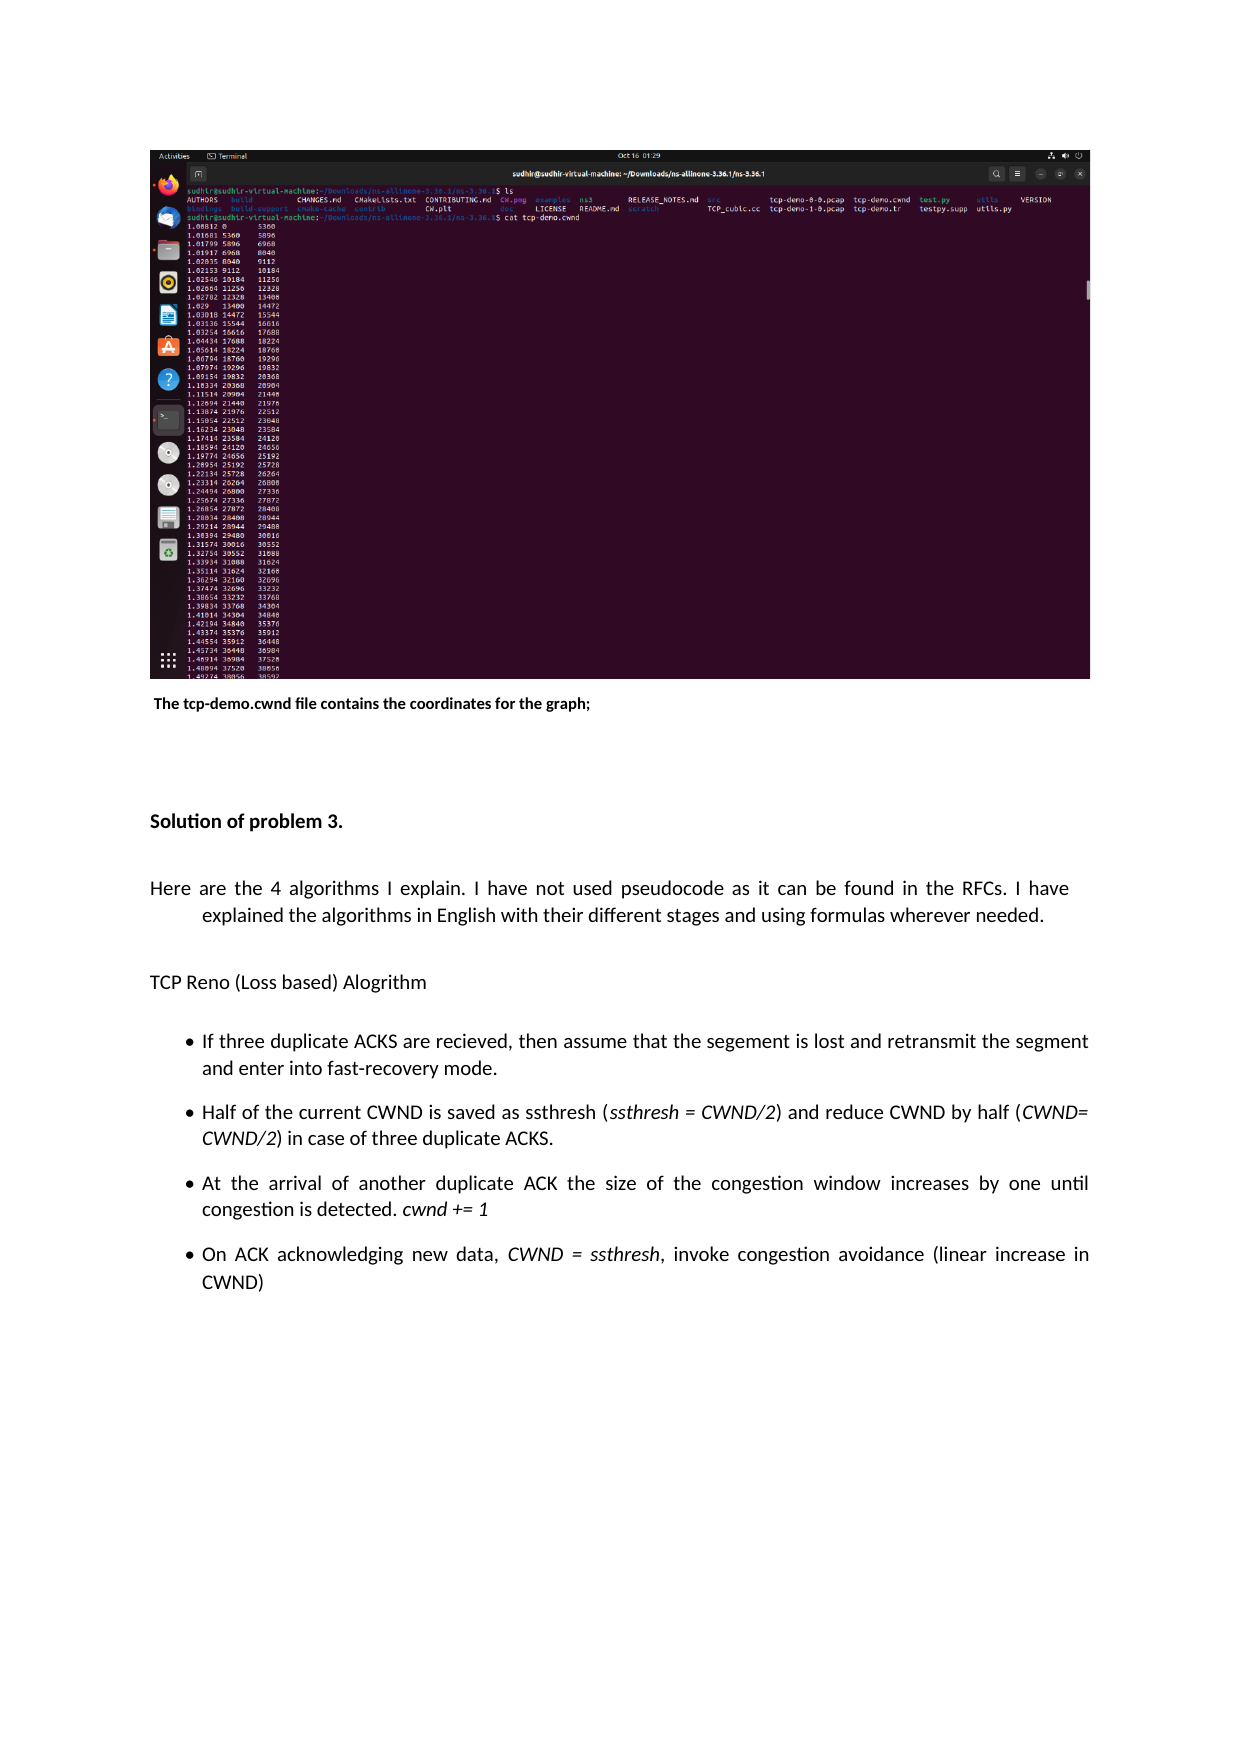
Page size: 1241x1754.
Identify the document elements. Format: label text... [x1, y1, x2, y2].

list At the arrival of another duplicate ACK the size of the congestion window increases by one until congestion is detected. cwnd += 1 [184, 1170, 1090, 1222]
text Solution of problem 3. [150, 808, 1072, 834]
list If three duplicate ACKS are recieved, then assume that the segement is lost and retransmit the segment and enter into fast-recovery mode. [184, 1029, 1090, 1080]
picture [150, 150, 1091, 679]
list On ACK acknowledging new data, CWND = ssthresh, invoke congestion avoidance (linear increase in CWND) [184, 1241, 1090, 1294]
text Here are the 4 algorithms I explain. I have not used pseudocode as it can be found in the RFCs. I have explained the algorithms in English with their different stages and using formulas wherever needed. [150, 876, 1072, 927]
subtitle TCP Reno (Loss based) Alogrithm [148, 969, 1090, 994]
list Half of the current CWND is saved as ssthresh (ssthresh = CWND/2) and reduce CWND by half (CWND= CWND/2) in case of three duplicate ACKS. [184, 1099, 1090, 1151]
text The tcp-demo.cwnd file contains the coordinates for the graph; [150, 693, 1090, 714]
